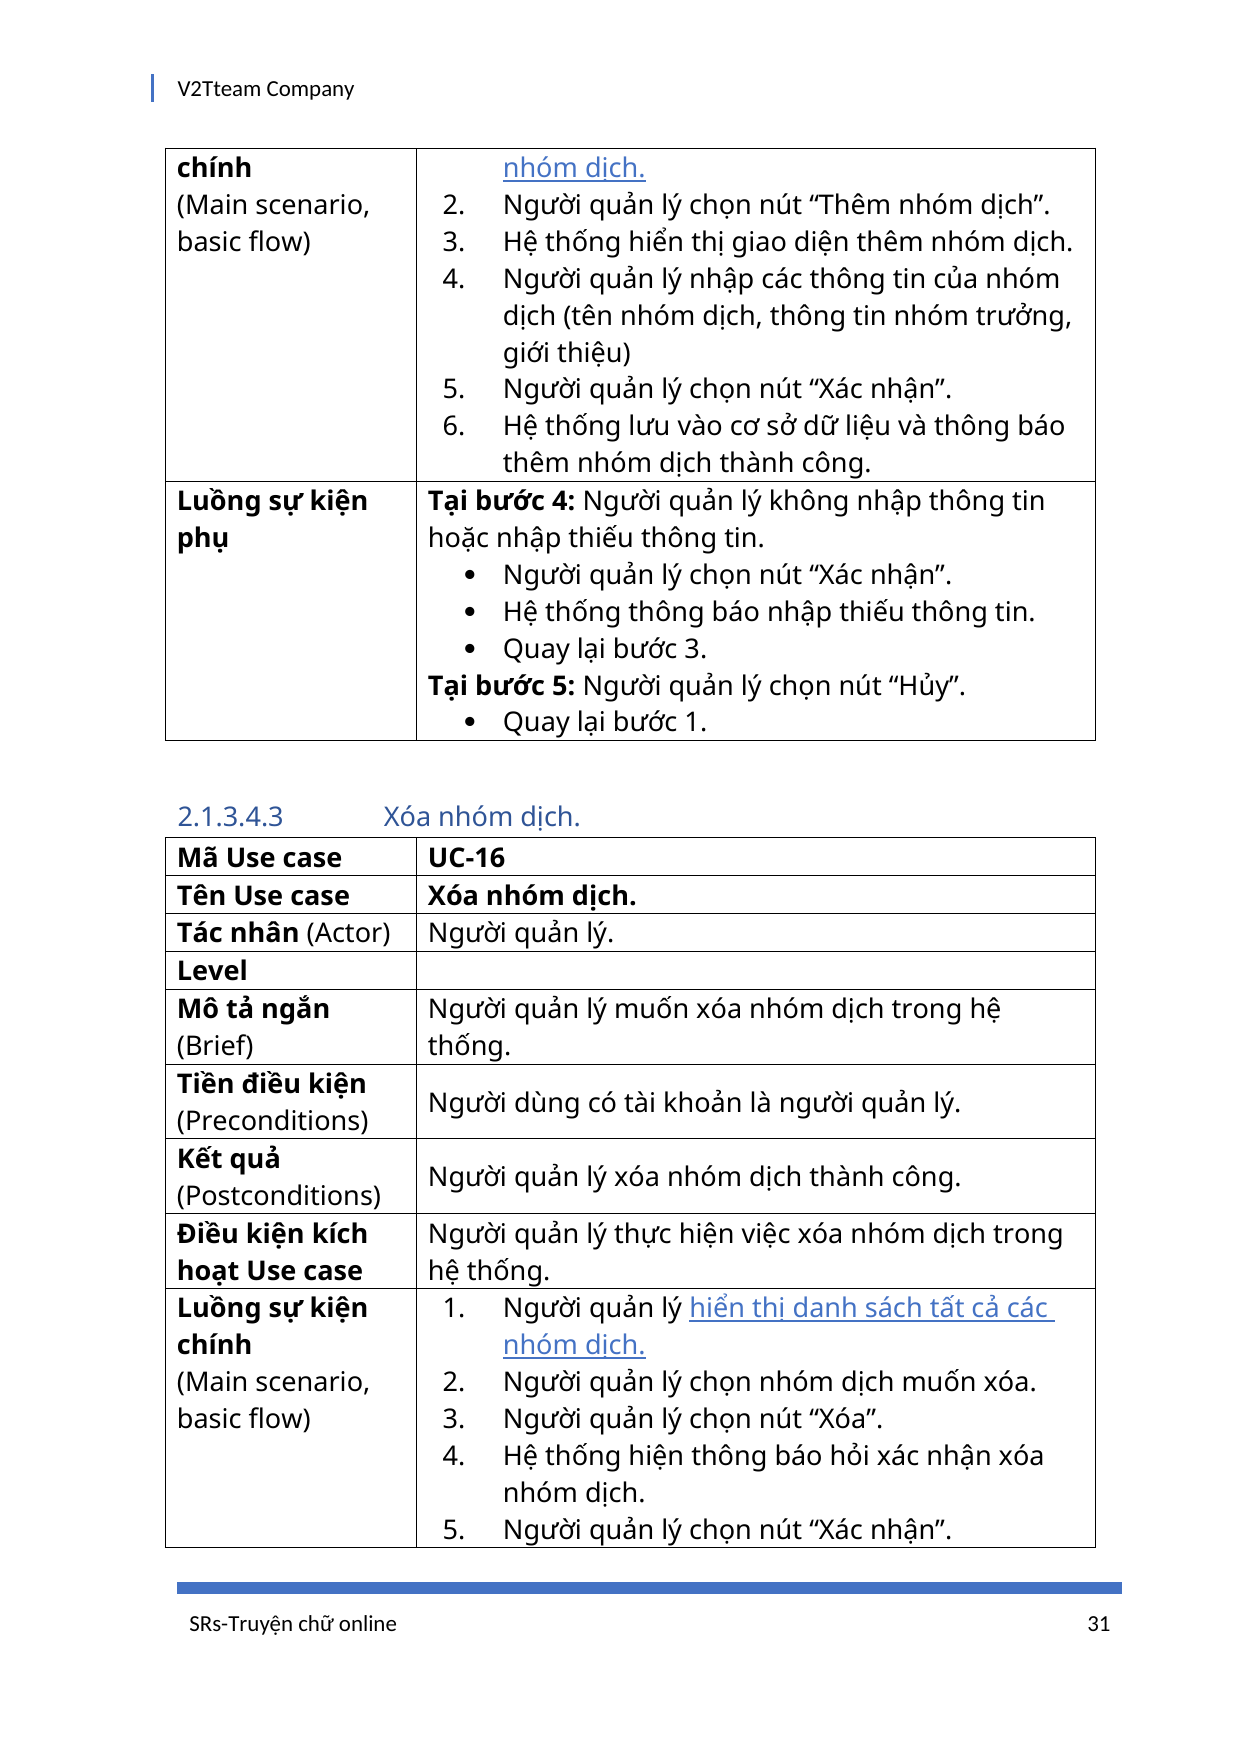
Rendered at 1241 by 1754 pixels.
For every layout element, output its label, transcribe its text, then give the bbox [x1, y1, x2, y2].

table_cell Người quản lý. [417, 914, 1095, 951]
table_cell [417, 1289, 1095, 1547]
table_cell Mô tả ngắn (Brief) [166, 990, 416, 1063]
table_cell Level [166, 952, 416, 989]
table_cell Người dùng có tài khoản là người quản lý. [417, 1065, 1095, 1138]
table_header Mã Use case [166, 838, 416, 875]
table_cell Tại bước 4: Người quản lý không nhập thông tin hoặc nhập thiếu thông tin. Người quản lý chọn nút “Xác nhận”. Hệ thống thông báo nhập thiếu thông tin. Quay lại bước 3. Tại bước 5: Người quản lý chọn nút “Hủy”. Quay lại bước 1. [417, 482, 1095, 740]
table_cell Luồng sự kiện phụ [166, 482, 416, 740]
table_cell Người quản lý muốn xóa nhóm dịch trong hệ thống. [417, 990, 1095, 1063]
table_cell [417, 149, 1095, 481]
table_cell Tác nhân (Actor) [166, 914, 416, 951]
table_cell Người quản lý xóa nhóm dịch thành công. [417, 1139, 1095, 1213]
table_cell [166, 149, 416, 481]
table_cell Điều kiện kích hoạt Use case [166, 1214, 416, 1288]
table_cell Người quản lý thực hiện việc xóa nhóm dịch trong hệ thống. [417, 1214, 1095, 1288]
subtitle Xóa nhóm dịch. [177, 797, 1122, 834]
table_cell Kết quả (Postconditions) [166, 1139, 416, 1213]
table_cell [417, 952, 1095, 989]
table_cell Tên Use case [166, 876, 416, 913]
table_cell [166, 1289, 416, 1547]
table_header UC-16 [417, 838, 1095, 875]
table_cell Tiền điều kiện (Preconditions) [166, 1065, 416, 1138]
table_cell Xóa nhóm dịch. [417, 876, 1095, 913]
